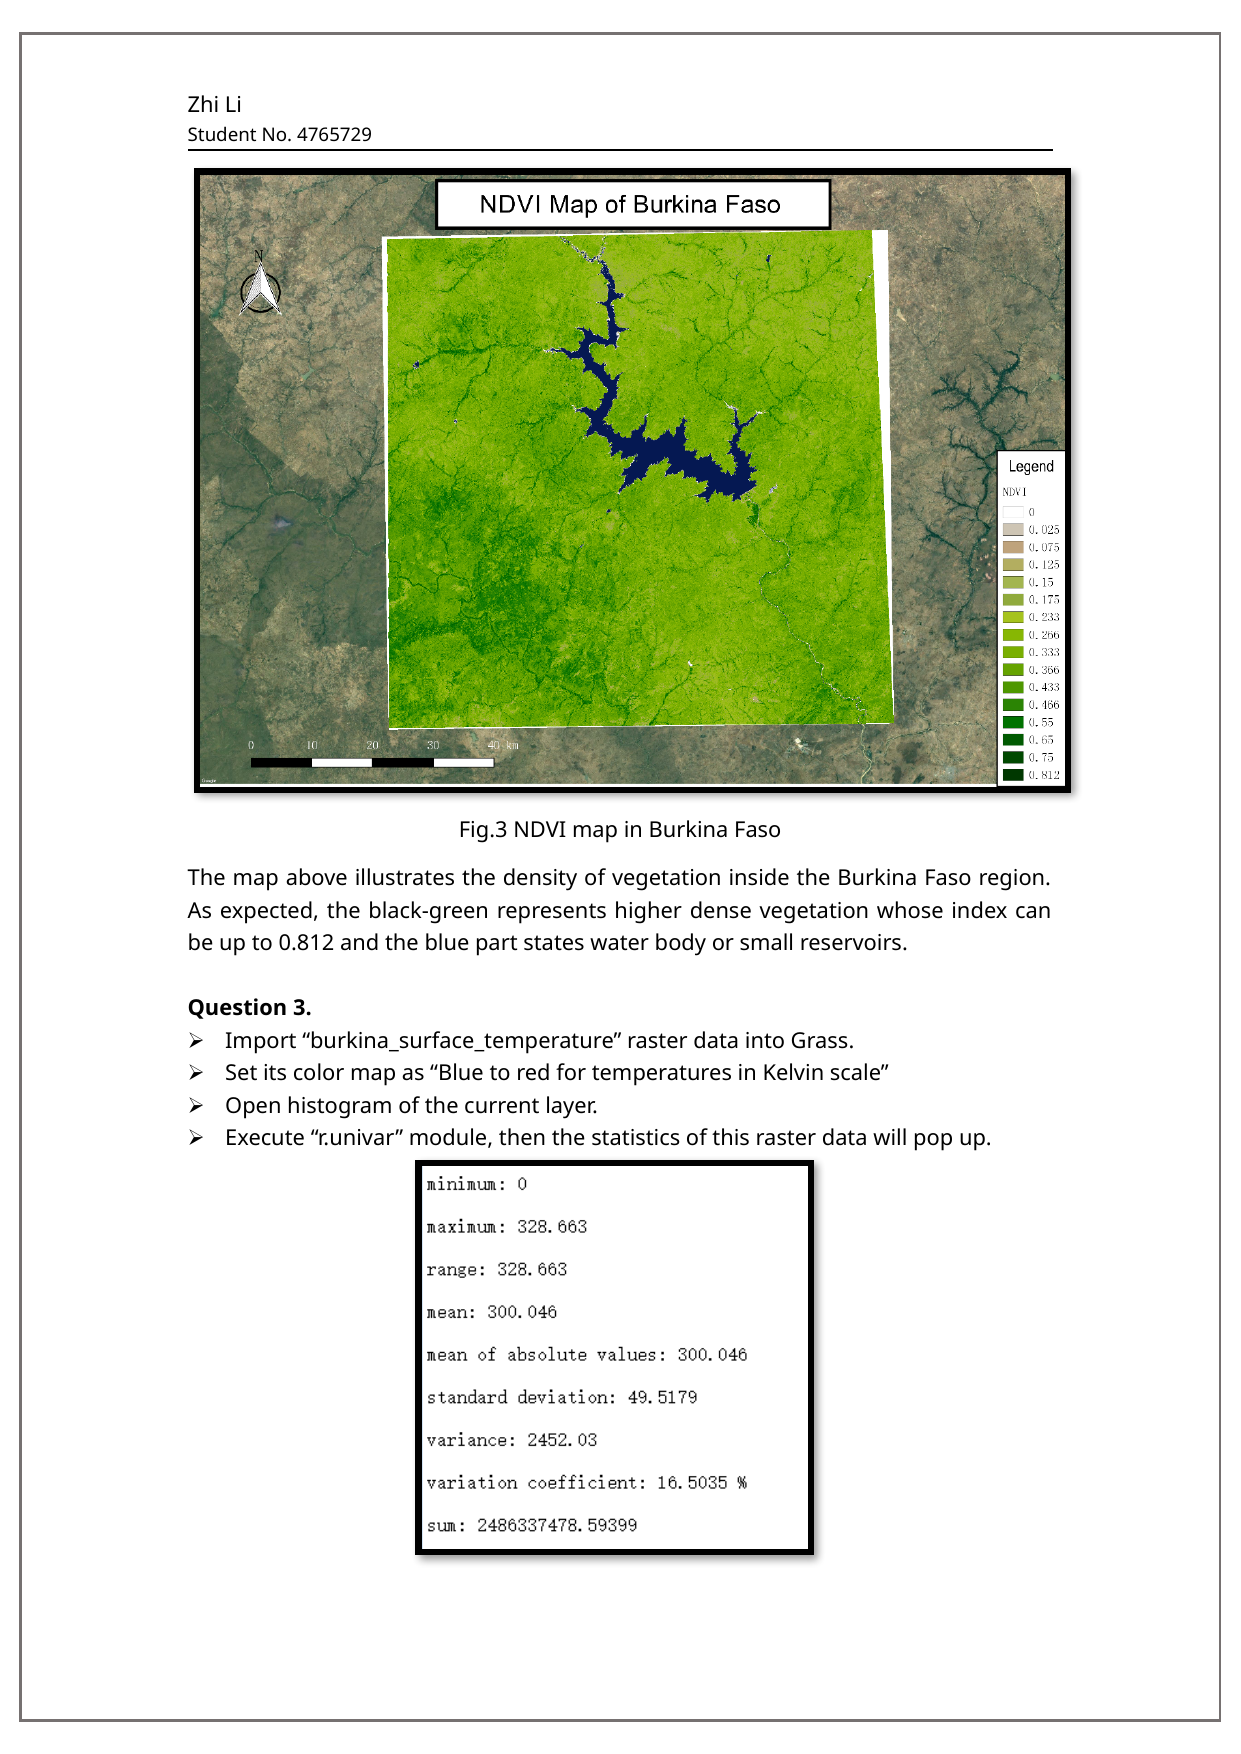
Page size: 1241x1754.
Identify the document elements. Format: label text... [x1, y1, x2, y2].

text The map above illustrates the density of vegetation inside the Burkina Faso region. As expected, the black-green represents higher dense vegetation whose index can be up to 0.812 and the blue part states water body or small reservoirs. [187, 861, 1053, 958]
text Fig.3 NDVI map in Burkina Faso [187, 812, 1053, 845]
picture [200, 175, 1065, 787]
list Set its color map as “Blue to red for temperatures in Kelvin scale” [187, 1056, 1053, 1088]
list Import “burkina_surface_temperature” raster data into Grass. [187, 1023, 1053, 1056]
list Execute “r.univar” module, then the statistics of this raster data will pop up. [187, 1121, 1053, 1153]
list Open histogram of the current layer. [187, 1088, 1053, 1121]
picture [422, 1166, 808, 1549]
text Question 3. [187, 991, 1053, 1023]
